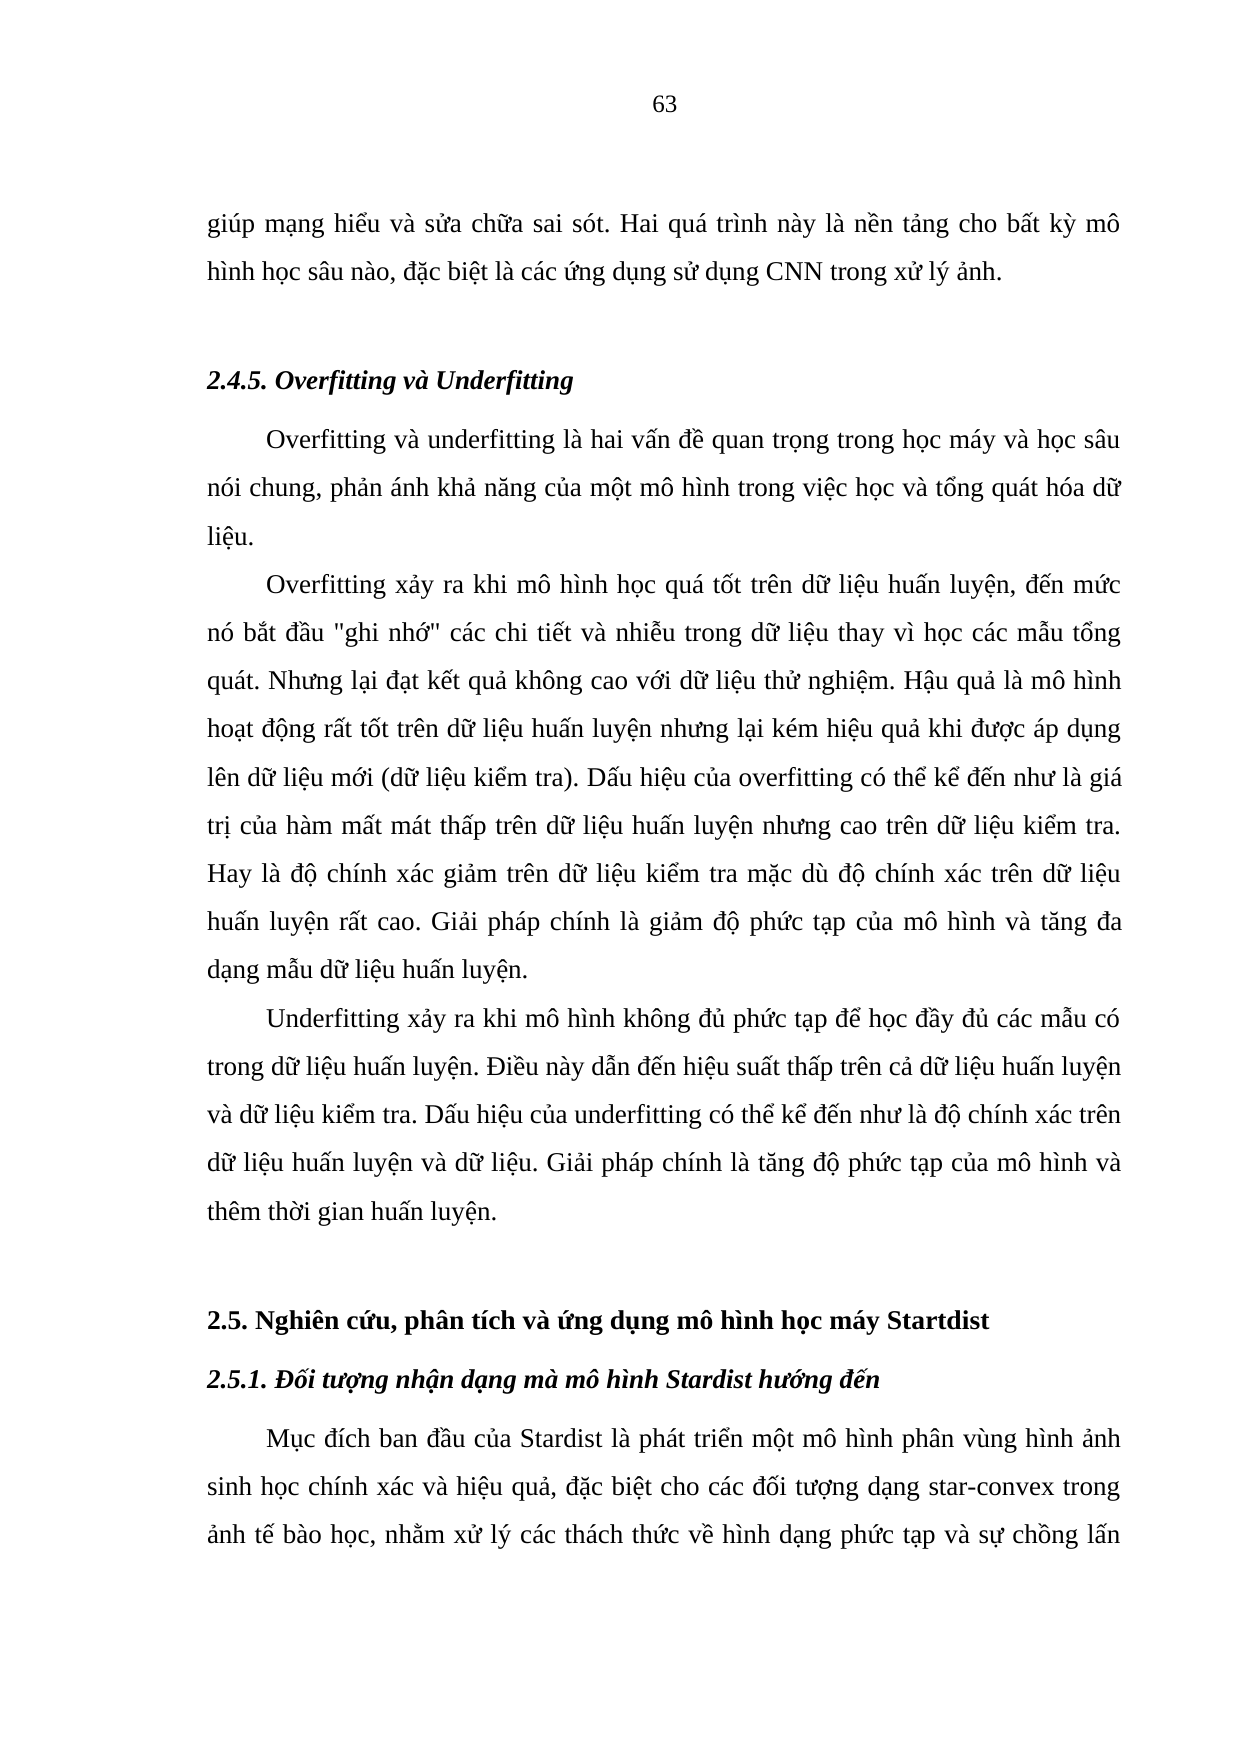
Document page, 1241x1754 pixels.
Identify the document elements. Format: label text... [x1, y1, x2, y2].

text Overfitting xảy ra khi mô hình học quá tốt trên dữ liệu huấn luyện, đến mức nó bắt đầu "ghi nhớ" các chi tiết và nhiễu trong dữ liệu thay vì học các mẫu tổng quát. Nhưng lại đạt kết quả không cao với dữ liệu thử nghiệm. Hậu quả là mô hình hoạt động rất tốt trên dữ liệu huấn luyện nhưng lại kém hiệu quả khi được áp dụng lên dữ liệu mới (dữ liệu kiểm tra). Dấu hiệu của overfitting có thể kể đến như là giá trị của hàm mất mát thấp trên dữ liệu huấn luyện nhưng cao trên dữ liệu kiểm tra. Hay là độ chính xác giảm trên dữ liệu kiểm tra mặc dù độ chính xác trên dữ liệu huấn luyện rất cao. Giải pháp chính là giảm độ phức tạp của mô hình và tăng đa dạng mẫu dữ liệu huấn luyện. [207, 568, 1122, 985]
subtitle 2.5.1. Đối tượng nhận dạng mà mô hình Stardist hướng đến [207, 1363, 1122, 1394]
subtitle 2.4.5. Overfitting và Underfitting [207, 364, 1122, 395]
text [207, 207, 1122, 286]
text Underfitting xảy ra khi mô hình không đủ phức tạp để học đầy đủ các mẫu có trong dữ liệu huấn luyện. Điều này dẫn đến hiệu suất thấp trên cả dữ liệu huấn luyện và dữ liệu kiểm tra. Dấu hiệu của underfitting có thể kể đến như là độ chính xác trên dữ liệu huấn luyện và dữ liệu. Giải pháp chính là tăng độ phức tạp của mô hình và thêm thời gian huấn luyện. [207, 1002, 1122, 1226]
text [207, 1422, 1122, 1550]
text Overfitting và underfitting là hai vấn đề quan trọng trong học máy và học sâu nói chung, phản ánh khả năng của một mô hình trong việc học và tổng quát hóa dữ liệu. [207, 423, 1122, 551]
subtitle 2.5. Nghiên cứu, phân tích và ứng dụng mô hình học máy Startdist [207, 1304, 1122, 1335]
